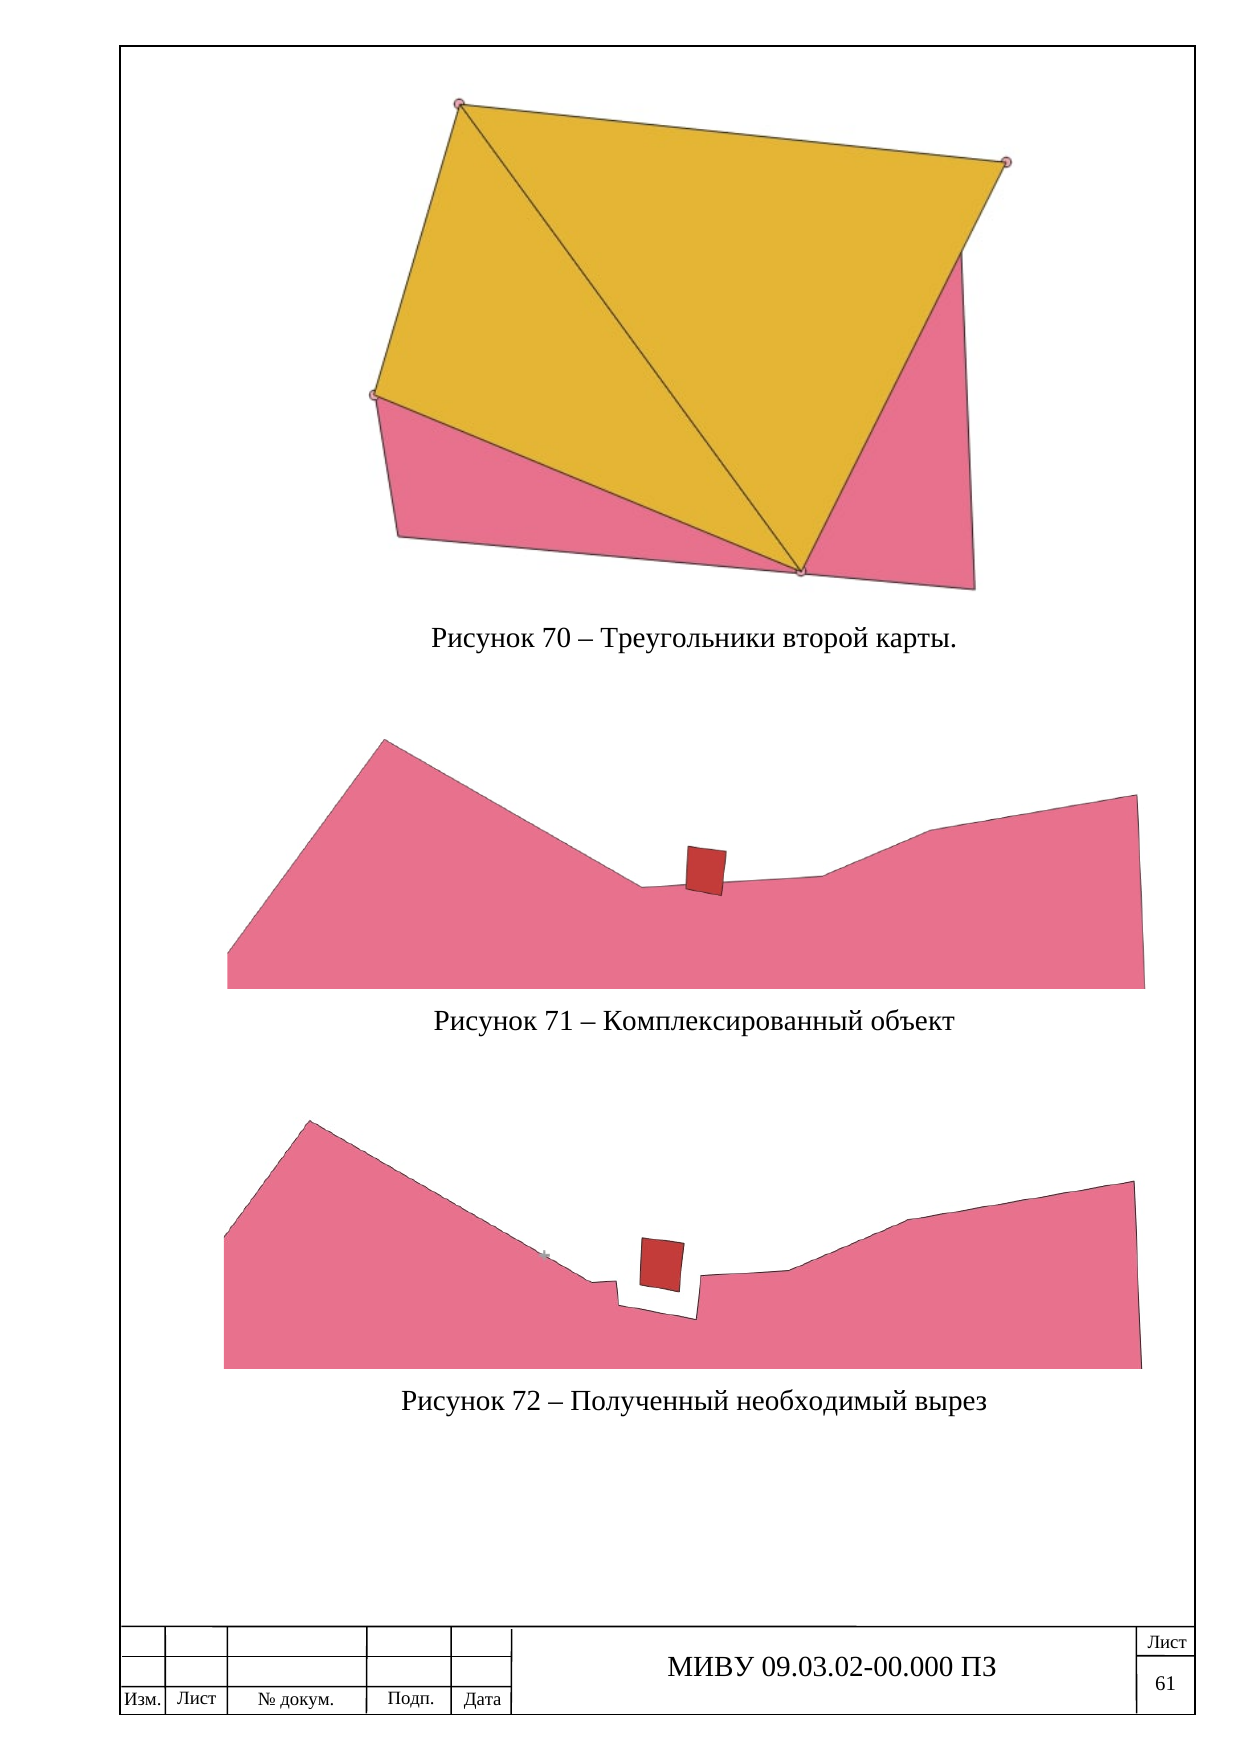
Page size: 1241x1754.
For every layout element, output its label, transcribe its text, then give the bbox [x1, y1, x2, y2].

list Рисунок 71 – Комплексированный объект [148, 1003, 1167, 1036]
list Рисунок 70 – Треугольники второй карты. [148, 621, 1167, 654]
list Рисунок 72 – Полученный необходимый вырез [148, 1383, 1167, 1416]
picture [368, 83, 1021, 607]
picture [227, 721, 1161, 989]
picture [223, 1103, 1165, 1369]
